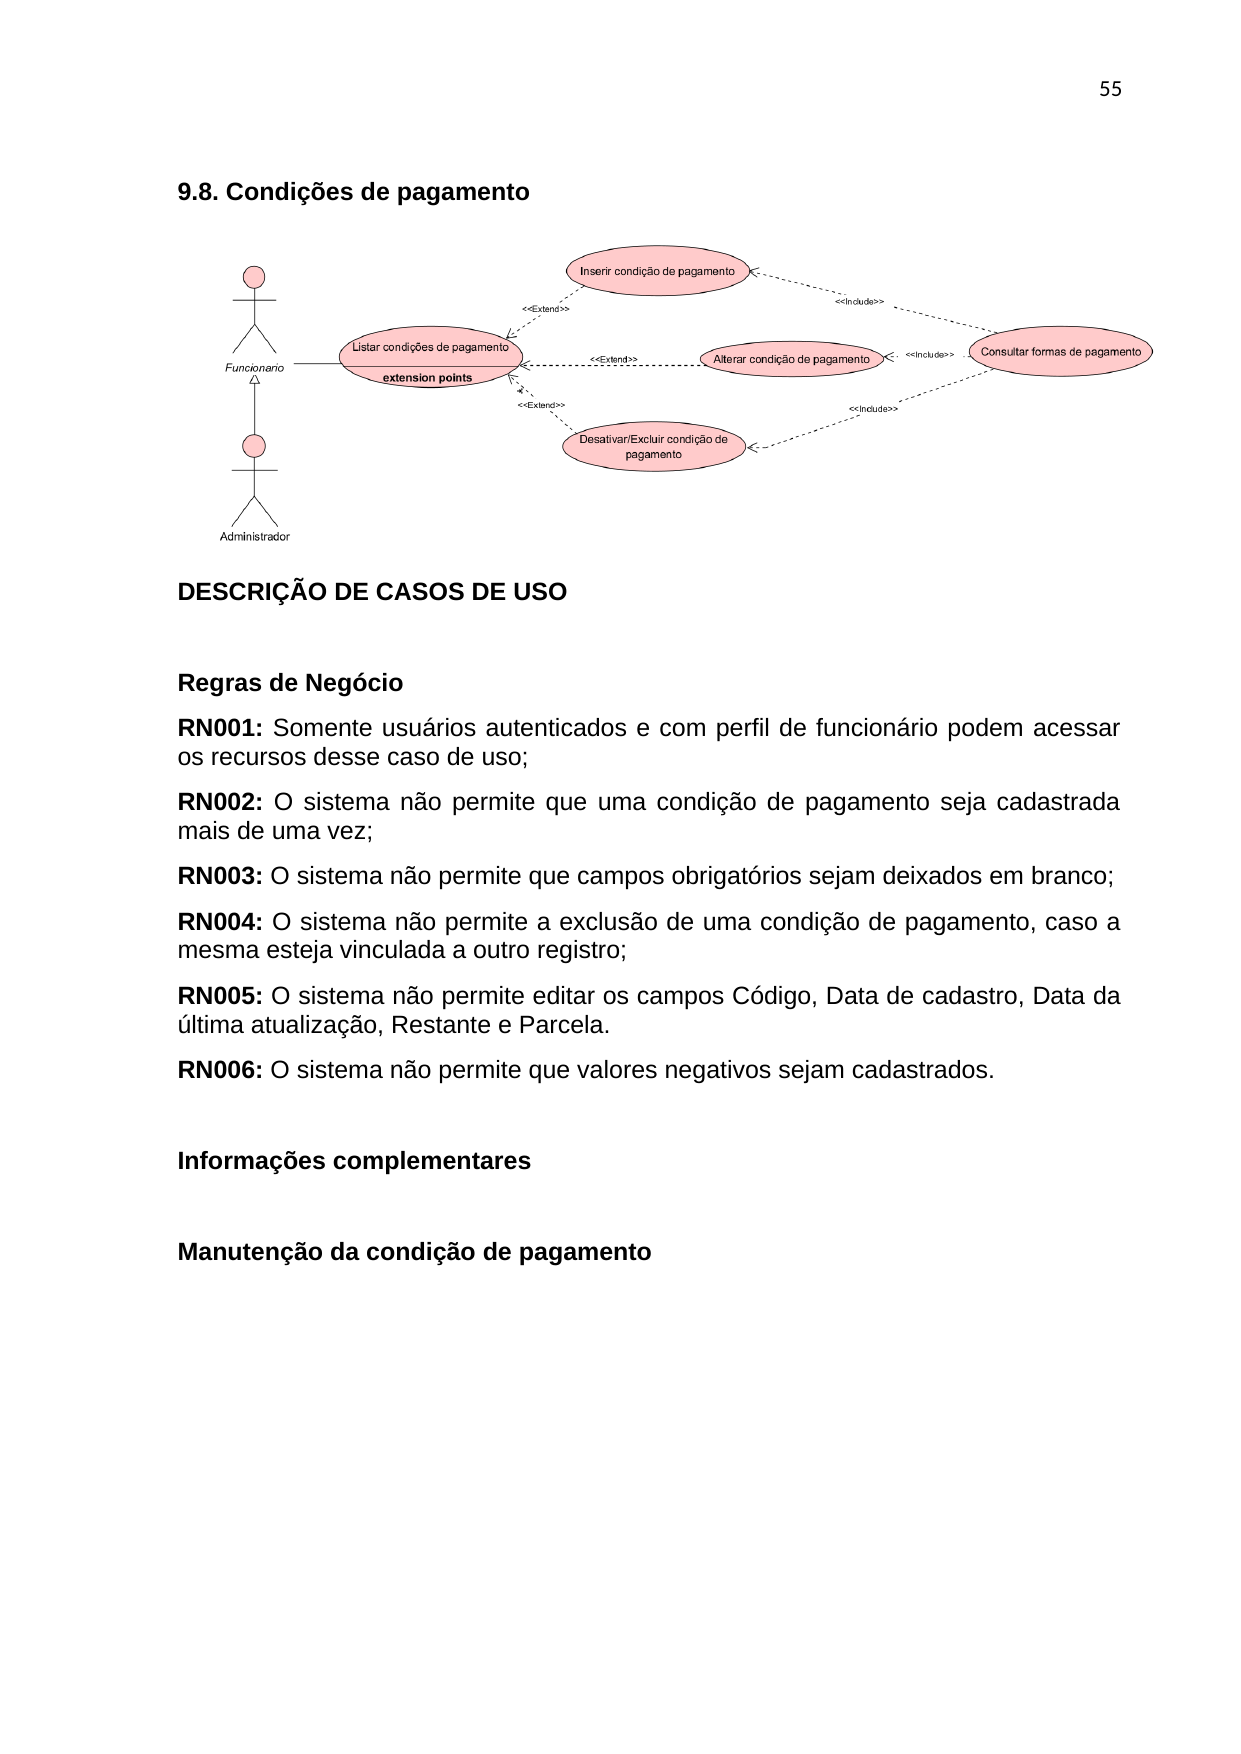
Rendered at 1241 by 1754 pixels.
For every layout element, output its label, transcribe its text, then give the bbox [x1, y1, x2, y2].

text Informações complementares [177, 1146, 1122, 1175]
text RN003: O sistema não permite que campos obrigatórios sejam deixados em branco; [177, 861, 1122, 890]
picture [214, 220, 1160, 547]
text RN005: O sistema não permite editar os campos Código, Data de cadastro, Data da última atualização, Restante e Parcela. [177, 981, 1122, 1038]
subtitle 9.8. Condições de pagamento [177, 177, 1122, 206]
text RN001: Somente usuários autenticados e com perfil de funcionário podem acessar os recursos desse caso de uso; [177, 713, 1122, 771]
text RN004: O sistema não permite a exclusão de uma condição de pagamento, caso a mesma esteja vinculada a outro registro; [177, 907, 1122, 964]
text Regras de Negócio [177, 668, 1122, 696]
text Manutenção da condição de pagamento [177, 1237, 1122, 1266]
text DESCRIÇÃO DE CASOS DE USO [177, 577, 1122, 606]
text RN006: O sistema não permite que valores negativos sejam cadastrados. [177, 1055, 1122, 1084]
text RN002: O sistema não permite que uma condição de pagamento seja cadastrada mais de uma vez; [177, 787, 1122, 845]
